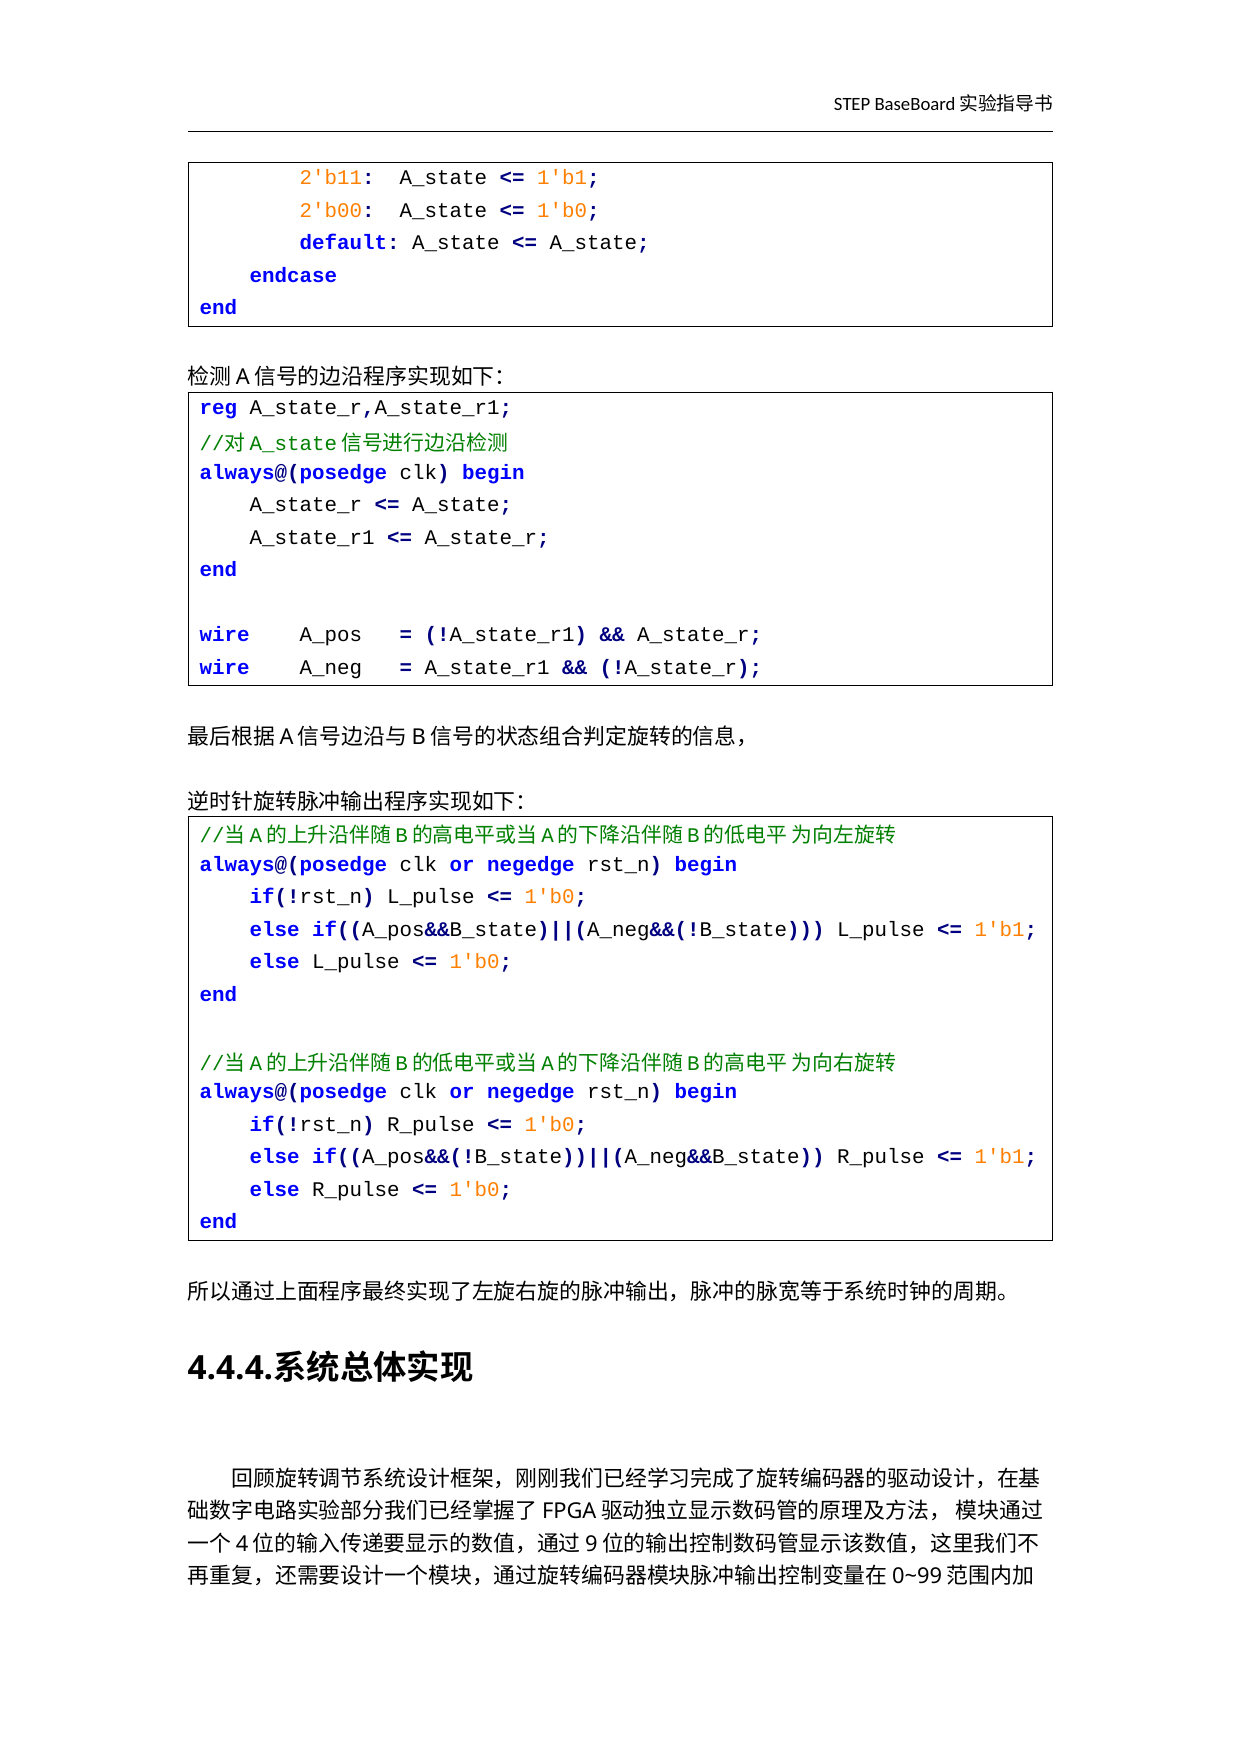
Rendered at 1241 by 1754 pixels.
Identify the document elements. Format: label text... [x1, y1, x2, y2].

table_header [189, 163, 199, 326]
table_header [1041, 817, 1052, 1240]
text 最后根据A信号边沿与B信号的状态组合判定旋转的信息， [187, 719, 1053, 751]
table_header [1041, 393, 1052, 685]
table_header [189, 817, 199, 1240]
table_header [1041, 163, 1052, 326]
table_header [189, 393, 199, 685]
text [187, 1460, 1053, 1590]
subtitle 4.4.4.系统总体实现 [187, 1333, 1053, 1398]
text 检测A信号的边沿程序实现如下： [187, 359, 1053, 392]
text 逆时针旋转脉冲输出程序实现如下： [187, 784, 1053, 816]
text 所以通过上面程序最终实现了左旋右旋的脉冲输出，脉冲的脉宽等于系统时钟的周期。 [187, 1273, 1053, 1306]
